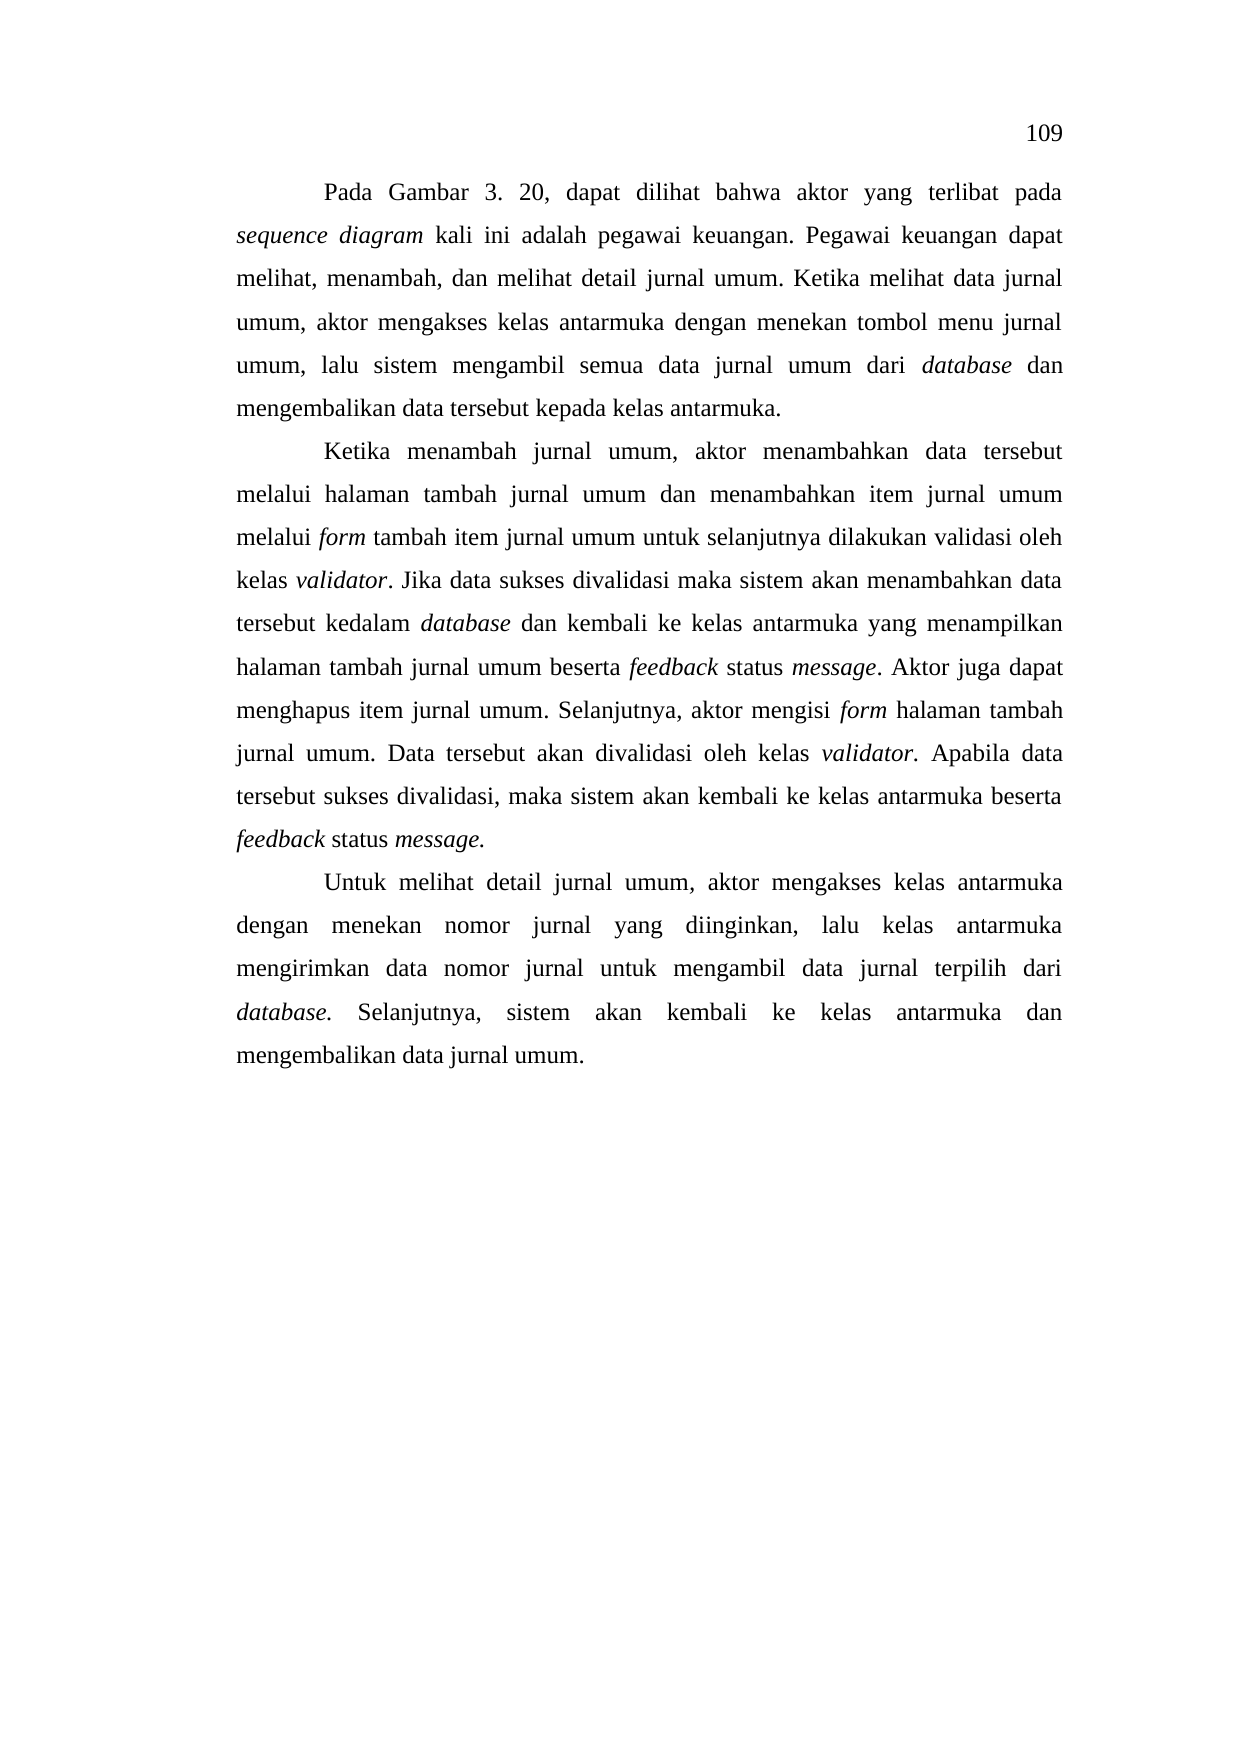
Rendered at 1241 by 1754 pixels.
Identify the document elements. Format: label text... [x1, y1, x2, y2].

text Untuk melihat detail jurnal umum, aktor mengakses kelas antarmuka dengan menekan nomor jurnal yang diinginkan, lalu kelas antarmuka mengirimkan data nomor jurnal untuk mengambil data jurnal terpilih dari database. Selanjutnya, sistem akan kembali ke kelas antarmuka dan mengembalikan data jurnal umum. [236, 867, 1063, 1068]
text Ketika menambah jurnal umum, aktor menambahkan data tersebut melalui halaman tambah jurnal umum dan menambahkan item jurnal umum melalui form tambah item jurnal umum untuk selanjutnya dilakukan validasi oleh kelas validator. Jika data sukses divalidasi maka sistem akan menambahkan data tersebut kedalam database dan kembali ke kelas antarmuka yang menampilkan halaman tambah jurnal umum beserta feedback status message. Aktor juga dapat menghapus item jurnal umum. Selanjutnya, aktor mengisi form halaman tambah jurnal umum. Data tersebut akan divalidasi oleh kelas validator. Apabila data tersebut sukses divalidasi, maka sistem akan kembali ke kelas antarmuka beserta feedback status message. [236, 436, 1063, 853]
text Pada Gambar 3. 20, dapat dilihat bahwa aktor yang terlibat pada sequence diagram kali ini adalah pegawai keuangan. Pegawai keuangan dapat melihat, menambah, dan melihat detail jurnal umum. Ketika melihat data jurnal umum, aktor mengakses kelas antarmuka dengan menekan tombol menu jurnal umum, lalu sistem mengambil semua data jurnal umum dari database dan mengembalikan data tersebut kepada kelas antarmuka. [236, 177, 1063, 422]
